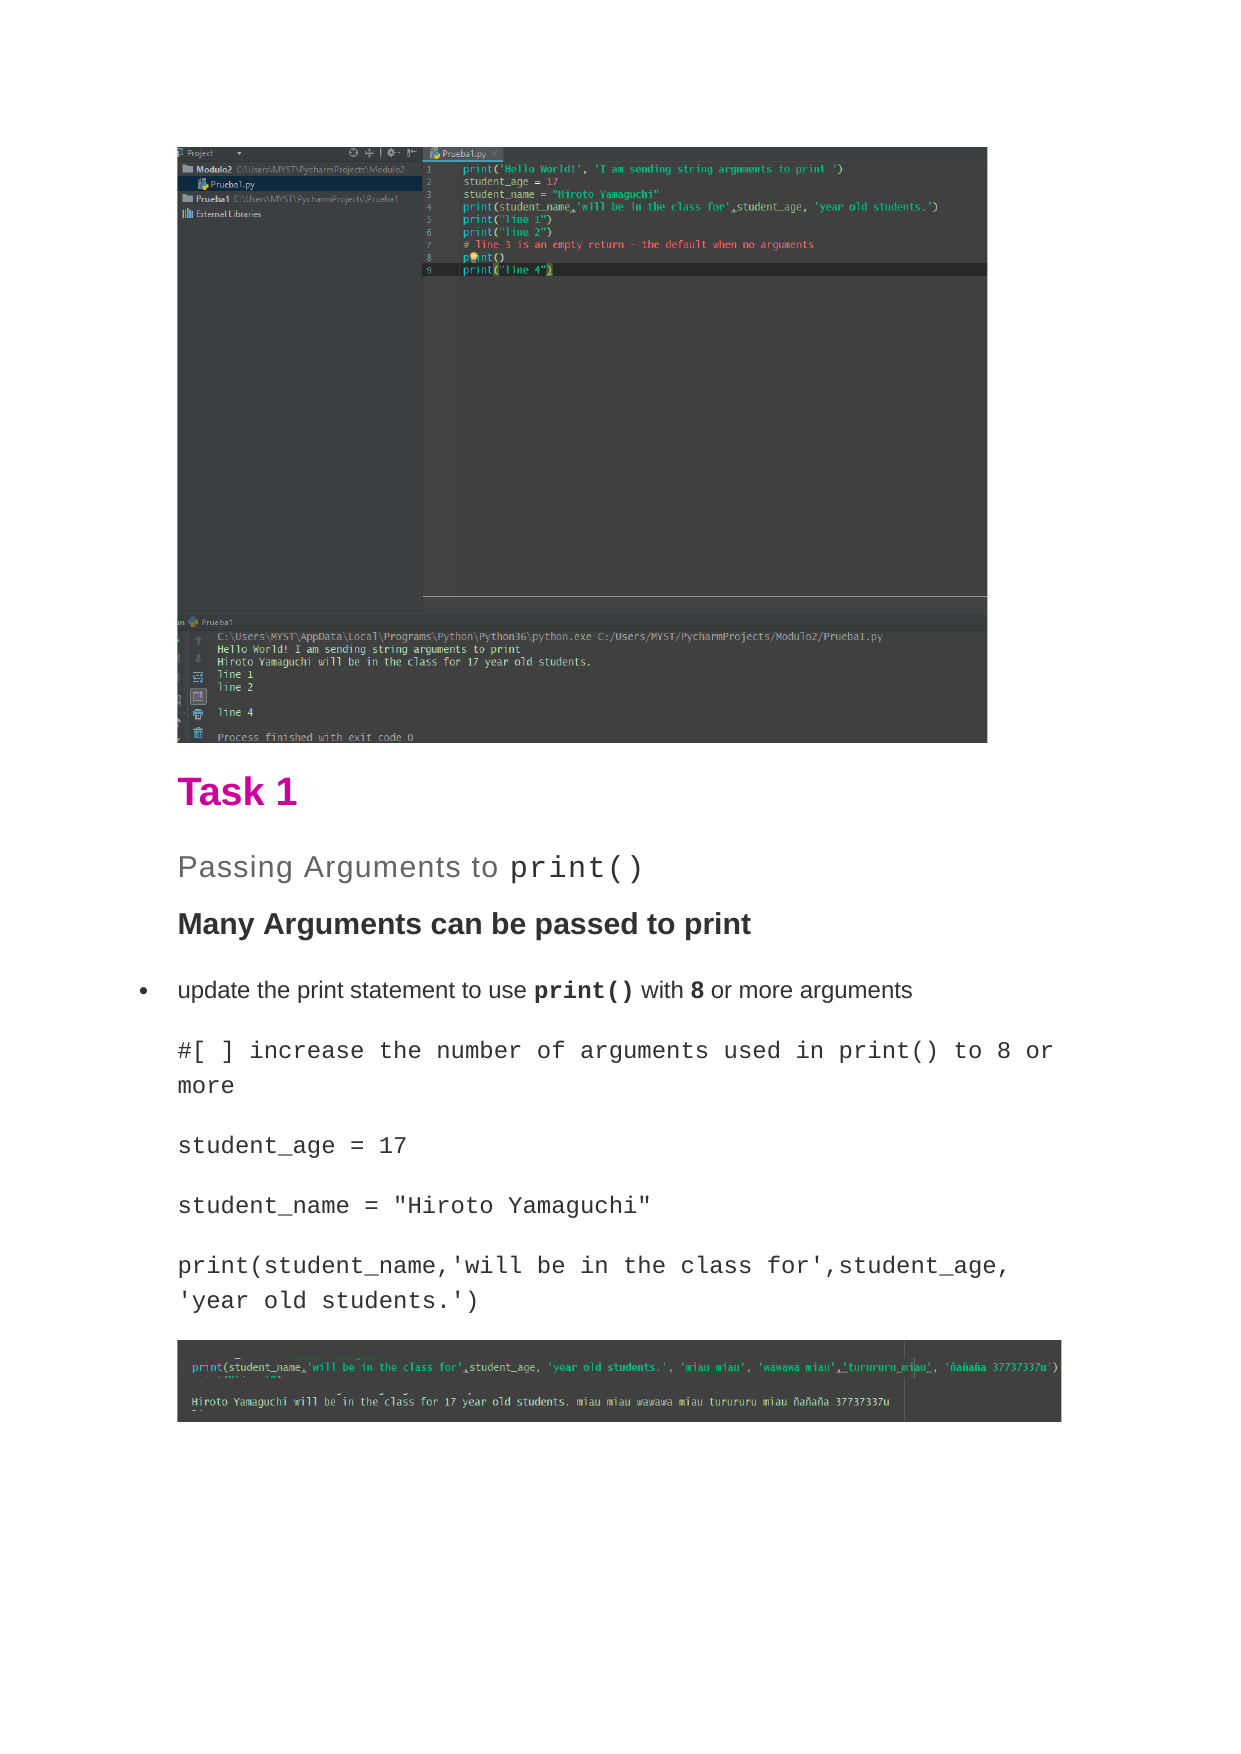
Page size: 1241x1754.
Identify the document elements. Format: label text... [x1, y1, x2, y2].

text student_name = "Hiroto Yamaguchi" [177, 1185, 1063, 1220]
picture [177, 147, 988, 743]
picture [177, 1340, 1062, 1422]
list update the print statement to use print() with 8 or more arguments [140, 970, 1063, 1005]
subtitle Passing Arguments to print() [177, 849, 1063, 887]
subtitle Many Arguments can be passed to print [177, 906, 1063, 941]
text student_age = 17 [177, 1125, 1063, 1160]
text #[ ] increase the number of arguments used in print() to 8 or more [177, 1030, 1063, 1100]
text print(student_name,'will be in the class for',student_age, 'year old students.') [177, 1245, 1063, 1315]
subtitle Task 1 [177, 768, 1063, 814]
